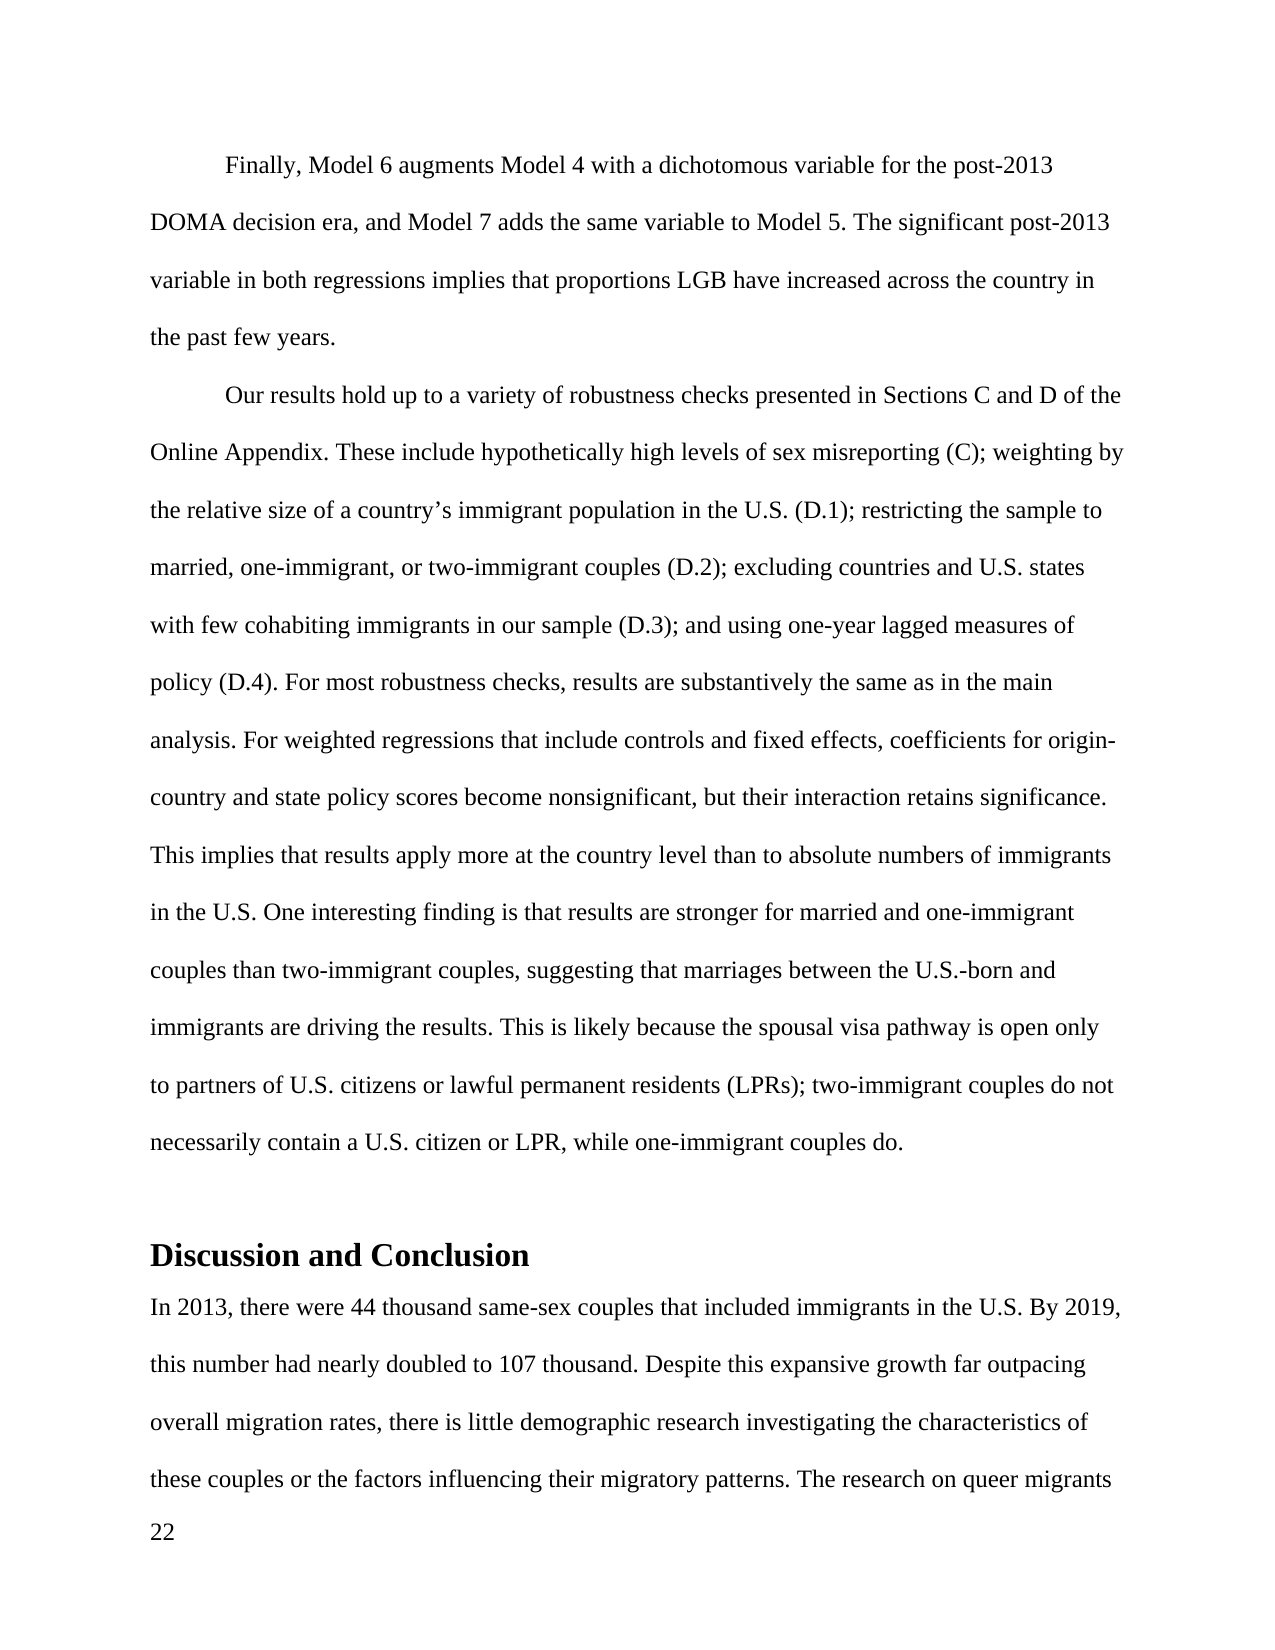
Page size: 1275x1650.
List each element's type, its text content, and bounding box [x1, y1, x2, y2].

text Finally, Model 6 augments Model 4 with a dichotomous variable for the post-2013 DOMA decision era, and Model 7 adds the same variable to Model 5. The significant post-2013 variable in both regressions implies that proportions LGB have increased across the country in the past few years. [150, 150, 1125, 351]
subtitle Discussion and Conclusion [150, 1235, 1125, 1273]
text Our results hold up to a variety of robustness checks presented in Sections C and D of the Online Appendix. These include hypothetically high levels of sex misreporting (C); weighting by the relative size of a country’s immigrant population in the U.S. (D.1); restricting the sample to married, one-immigrant, or two-immigrant couples (D.2); excluding countries and U.S. states with few cohabiting immigrants in our sample (D.3); and using one-year lagged measures of policy (D.4). For most robustness checks, results are substantively the same as in the main analysis. For weighted regressions that include controls and fixed effects, coefficients for origin-country and state policy scores become nonsignificant, but their interaction retains significance. This implies that results apply more at the country level than to absolute numbers of immigrants in the U.S. One interesting finding is that results are stronger for married and one-immigrant couples than two-immigrant couples, suggesting that marriages between the U.S.-born and immigrants are driving the results. This is likely because the spousal visa pathway is open only to partners of U.S. citizens or lawful permanent residents (LPRs); two-immigrant couples do not necessarily contain a U.S. citizen or LPR, while one-immigrant couples do. [150, 380, 1125, 1156]
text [150, 1292, 1125, 1493]
